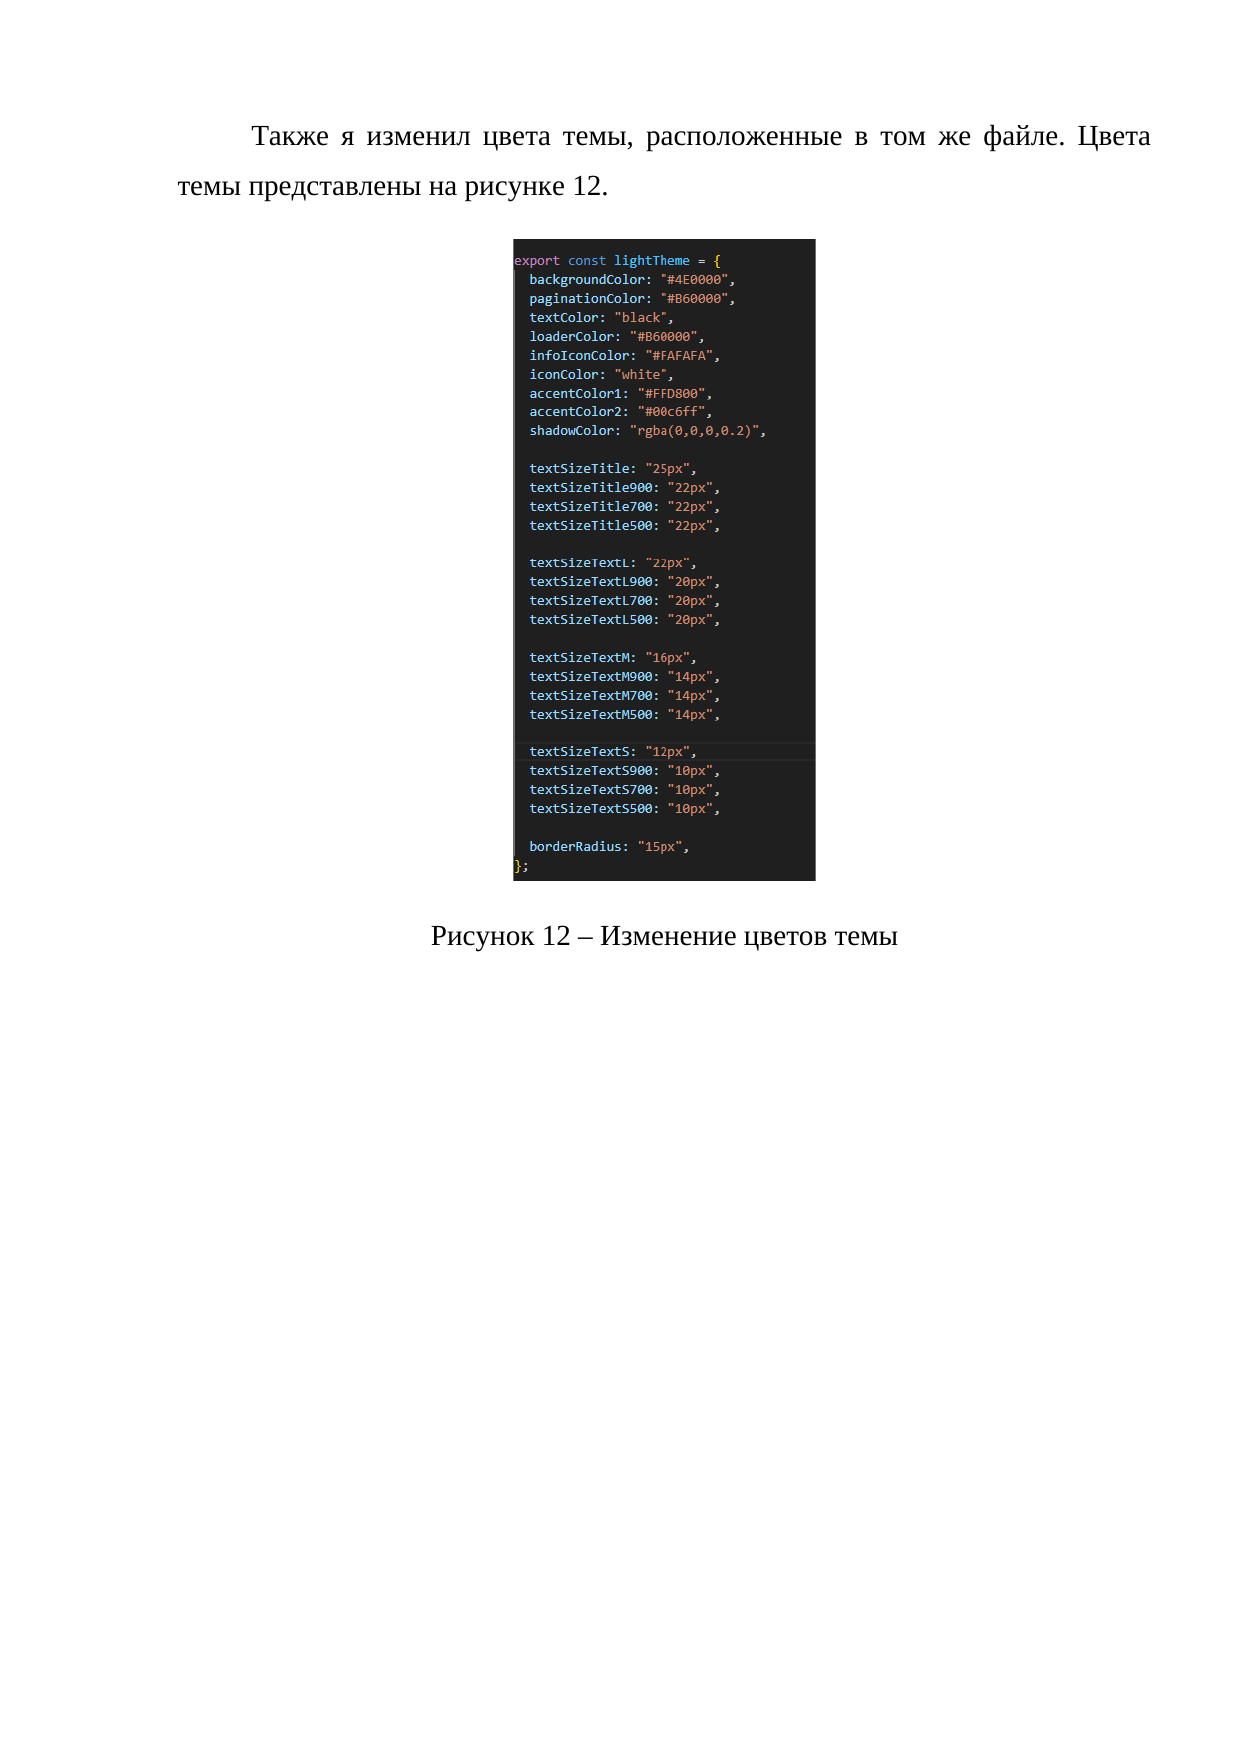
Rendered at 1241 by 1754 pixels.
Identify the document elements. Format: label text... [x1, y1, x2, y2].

text Также я изменил цвета темы, расположенные в том же файле. Цвета темы представлены на рисунке 12. [177, 118, 1152, 202]
text Рисунок 12 – Изменение цветов темы [177, 918, 1152, 951]
picture [513, 239, 816, 881]
